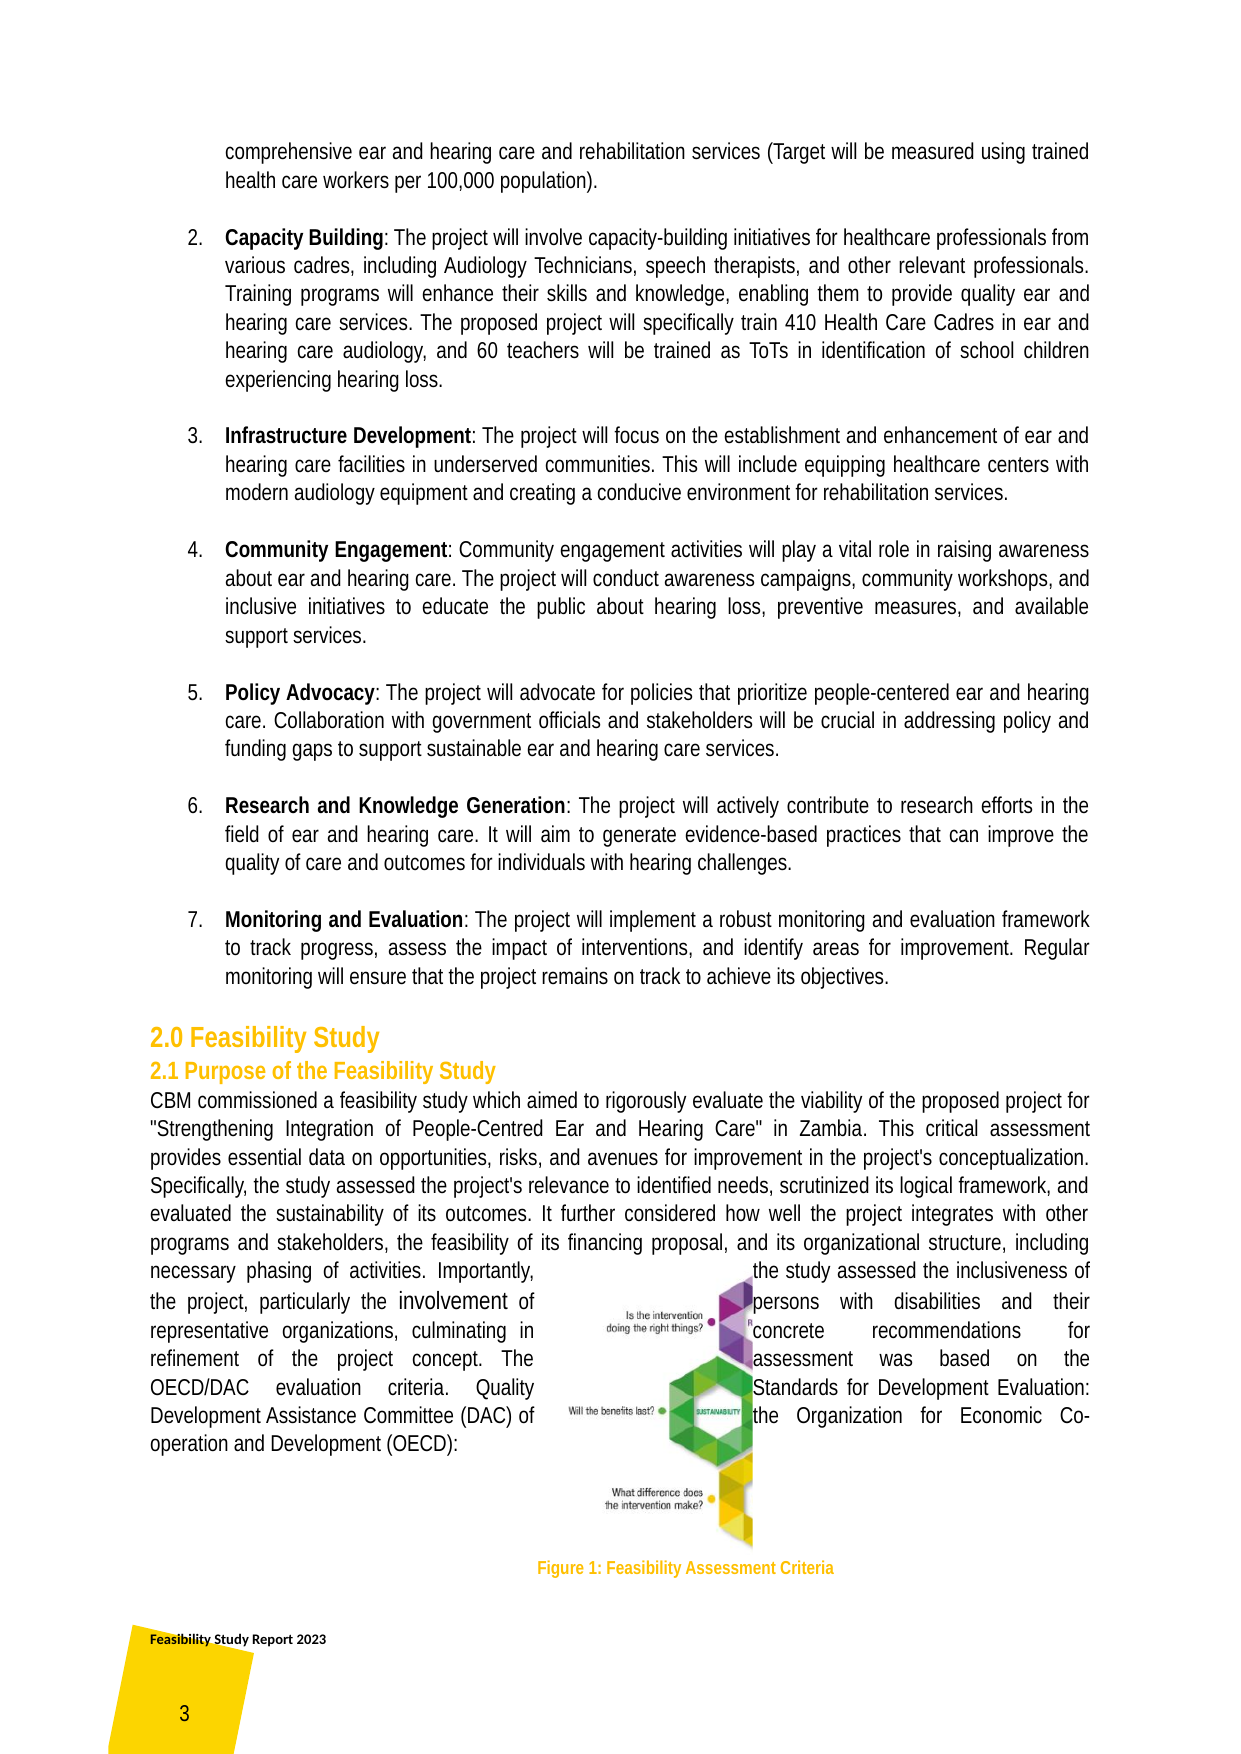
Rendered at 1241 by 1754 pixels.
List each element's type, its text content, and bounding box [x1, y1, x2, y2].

text CBM commissioned a feasibility study which aimed to rigorously evaluate the viability of the proposed project for "Strengthening Integration of People-Centred Ear and Hearing Care" in Zambia. This critical assessment provides essential data on opportunities, risks, and avenues for improvement in the project's conceptualization. Specifically, the study assessed the project's relevance to identified needs, scrutinized its logical framework, and evaluated the sustainability of its outcomes. It further considered how well the project integrates with other programs and stakeholders, the feasibility of its financing proposal, and its organizational structure, including necessary phasing of activities. Importantly, the study assessed the inclusiveness of the project, particularly the involvement of persons with disabilities and their representative organizations, culminating in concrete recommendations for refinement of the project concept. The assessment was based on the OECD/DAC evaluation criteria. Quality Standards for Development Evaluation: Development Assistance Committee (DAC) of the Organization for Economic Co-operation and Development (OECD): [150, 1087, 1090, 1457]
list Policy Advocacy: The project will advocate for policies that prioritize people-centered ear and hearing care. Collaboration with government officials and stakeholders will be crucial in addressing policy and funding gaps to support sustainable ear and hearing care services. [187, 678, 1090, 762]
list Infrastructure Development: The project will focus on the establishment and enhancement of ear and hearing care facilities in underserved communities. This will include equipping healthcare centers with modern audiology equipment and creating a conducive environment for rehabilitation services. [187, 422, 1090, 506]
picture [553, 1259, 752, 1556]
list Capacity Building: The project will involve capacity-building initiatives for healthcare professionals from various cadres, including Audiology Technicians, speech therapists, and other relevant professionals. Training programs will enhance their skills and knowledge, enabling them to provide quality ear and hearing care services. The proposed project will specifically train 410 Health Care Cadres in ear and hearing care audiology, and 60 teachers will be trained as ToTs in identification of school children experiencing hearing loss. [187, 223, 1090, 392]
subtitle 2.0 Feasibility Study [150, 1020, 1090, 1053]
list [187, 138, 1090, 193]
subtitle 2.1 Purpose of the Feasibility Study [150, 1056, 1090, 1084]
list Community Engagement: Community engagement activities will play a vital role in raising awareness about ear and hearing care. The project will conduct awareness campaigns, community workshops, and inclusive initiatives to educate the public about hearing loss, preventive measures, and available support services. [187, 536, 1090, 648]
list Research and Knowledge Generation: The project will actively contribute to research efforts in the field of ear and hearing care. It will aim to generate evidence-based practices that can improve the quality of care and outcomes for individuals with hearing challenges. [187, 792, 1090, 875]
list Monitoring and Evaluation: The project will implement a robust monitoring and evaluation framework to track progress, assess the impact of interventions, and identify areas for improvement. Regular monitoring will ensure that the project remains on track to achieve its objectives. [187, 906, 1090, 989]
